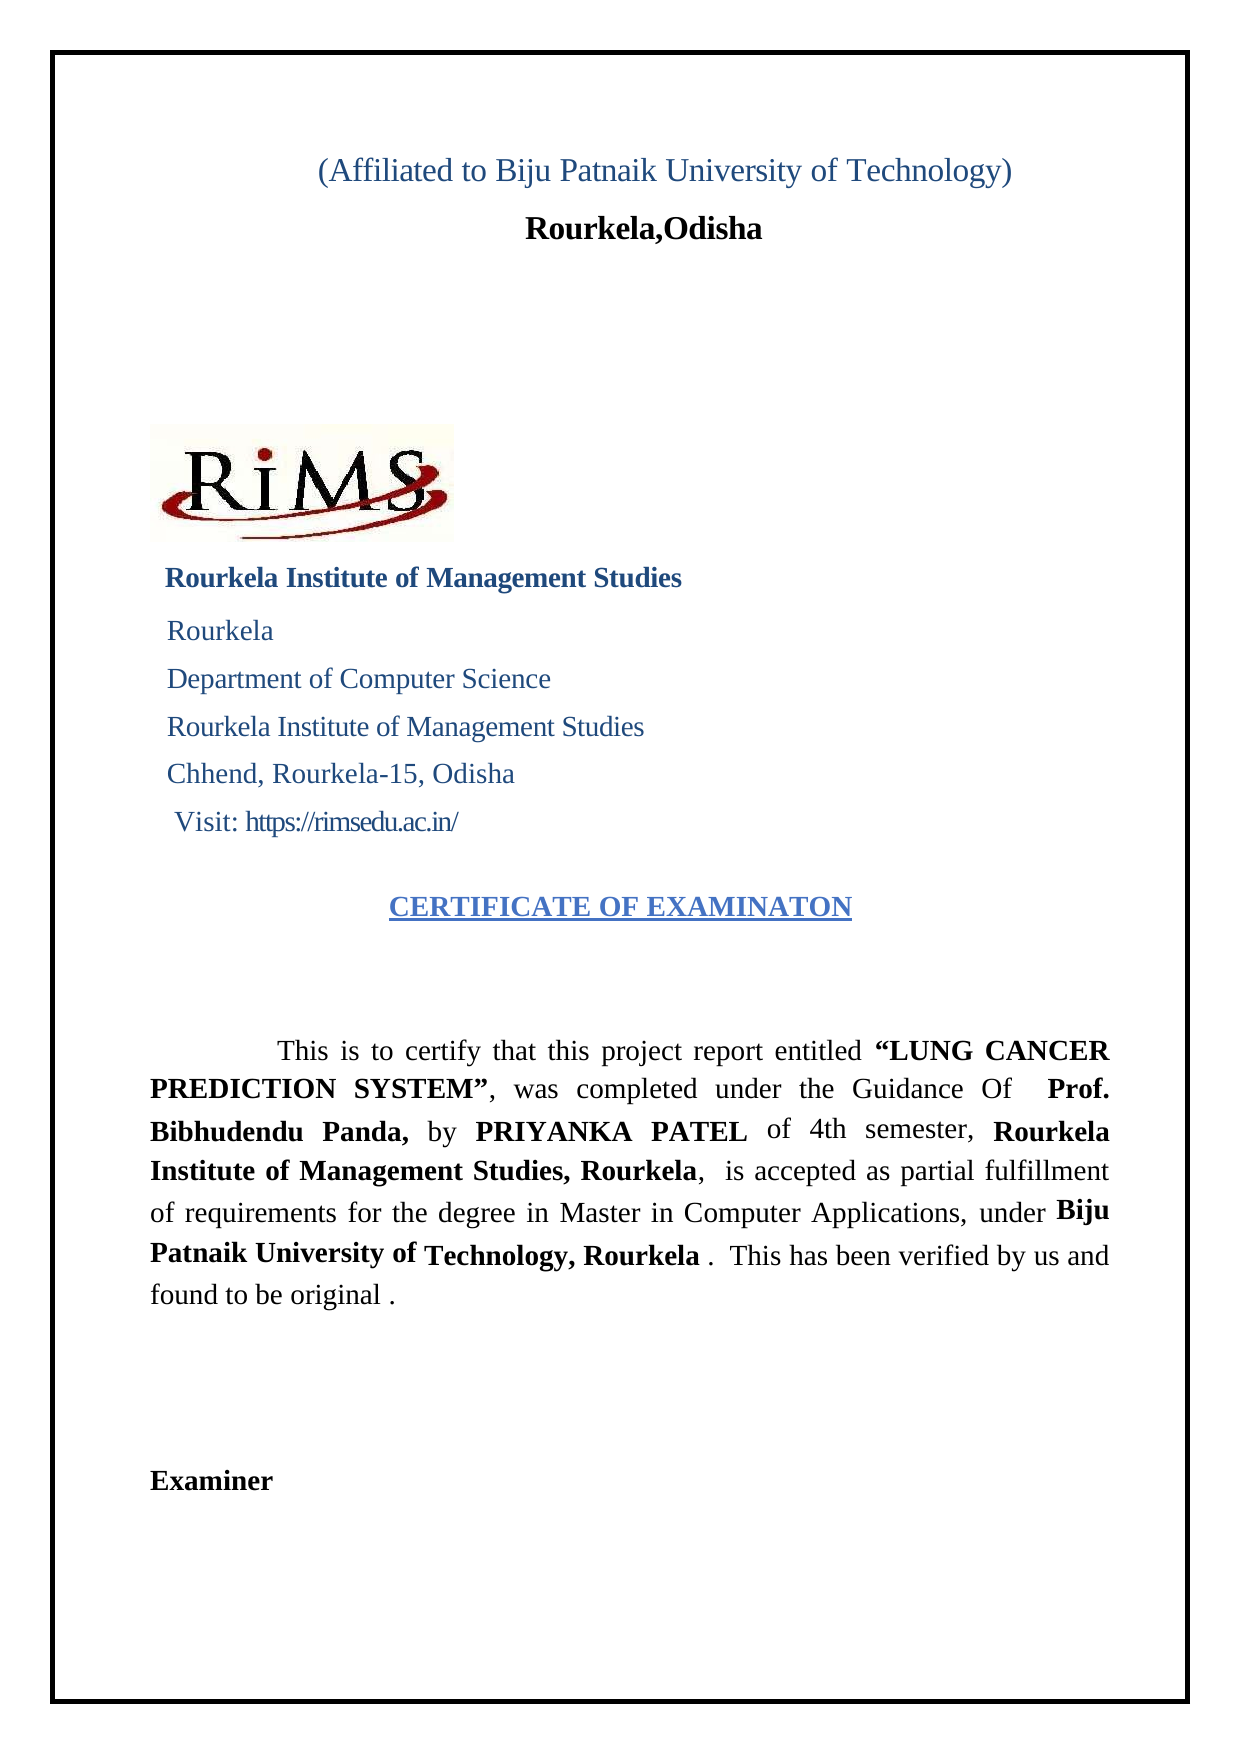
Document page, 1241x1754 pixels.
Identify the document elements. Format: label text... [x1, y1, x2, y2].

text Rourkela Institute of Management Studies [167, 709, 1090, 742]
title This is to certify that this project report entitled “LUNG CANCER PREDICTION SYSTEM”, was completed under the Guidance Of Prof. Bibhudendu Panda, by PRIYANKA PATEL of 4th semester, Rourkela Institute of Management Studies, Rourkela, is accepted as partial fulfillment of requirements for the degree in Master in Computer Applications, under Biju Patnaik University of Technology, Rourkela . This has been verified by us and found to be original . [150, 1033, 1110, 1310]
text Department of Computer Science [167, 661, 1090, 694]
text Visit: https://rimsedu.ac.in/ [167, 804, 652, 838]
text (Affiliated to Biju Patnaik University of Technology) [240, 150, 1090, 188]
text Chhend, Rourkela-15, Odisha [167, 756, 1090, 790]
text Rourkela,Odisha [465, 208, 1090, 246]
text Rourkela [167, 613, 1090, 647]
subtitle Examiner [150, 1463, 1090, 1496]
subtitle CERTIFICATE OF EXAMINATON [186, 889, 1054, 923]
picture [150, 424, 454, 542]
text Rourkela Institute of Management Studies [150, 560, 1090, 594]
